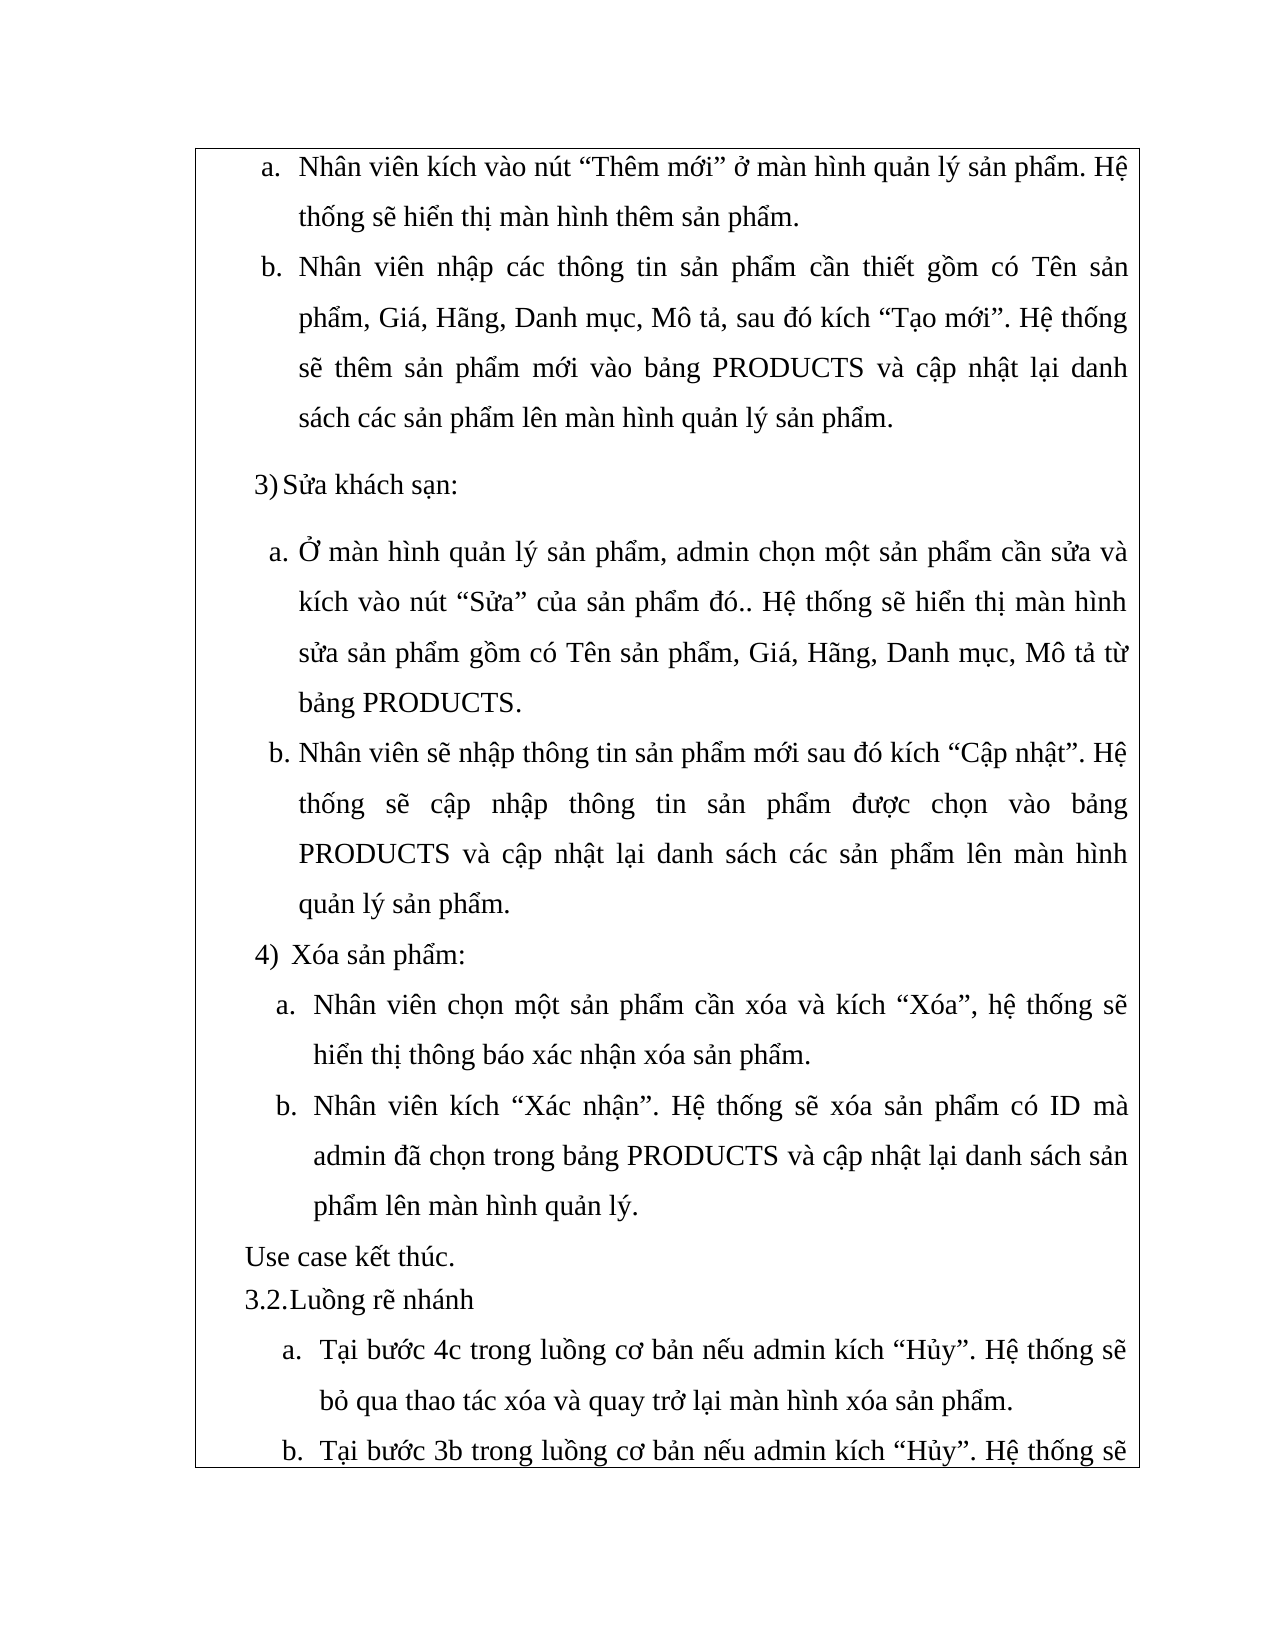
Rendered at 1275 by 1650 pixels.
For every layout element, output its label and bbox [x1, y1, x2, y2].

table_header [196, 149, 1139, 1467]
